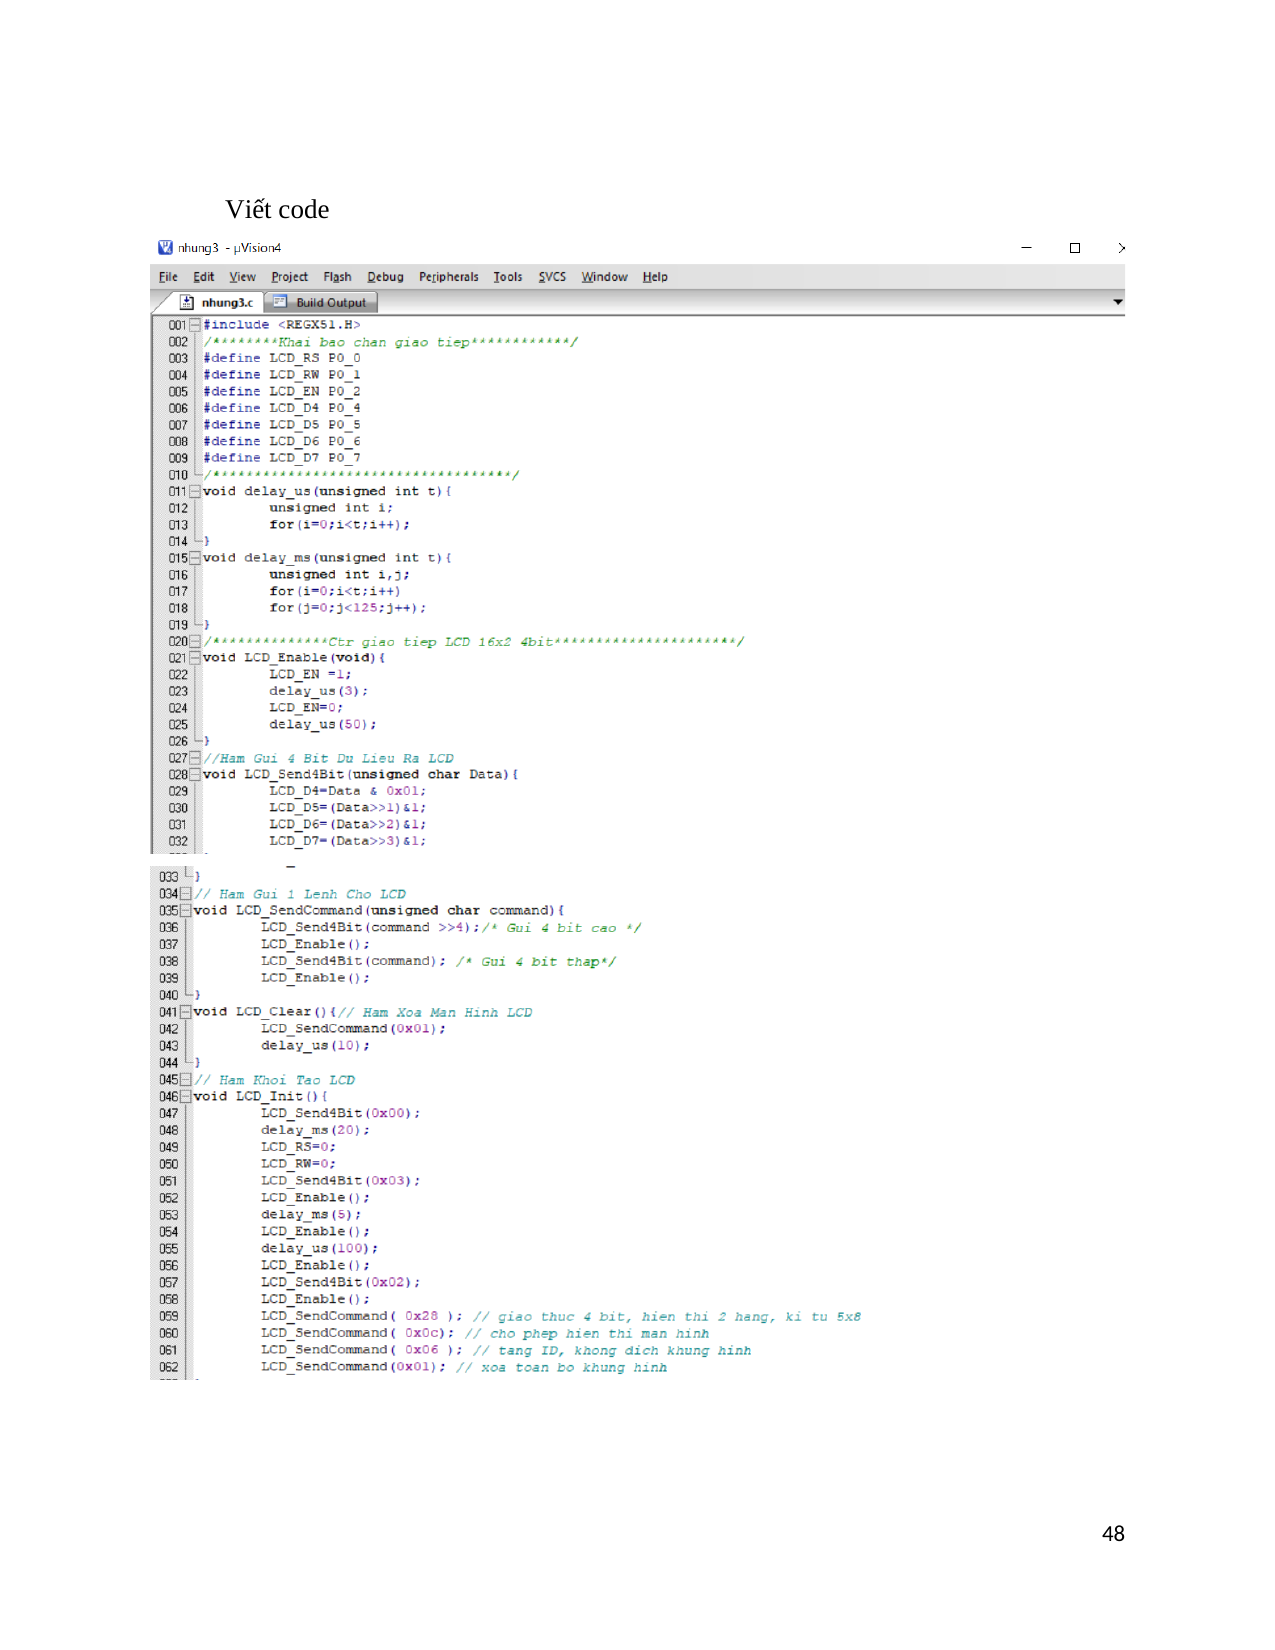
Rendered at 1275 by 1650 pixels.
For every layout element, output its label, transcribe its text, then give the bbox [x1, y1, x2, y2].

picture [150, 866, 1125, 1380]
text Viết code [150, 194, 1125, 225]
picture [150, 237, 1125, 854]
